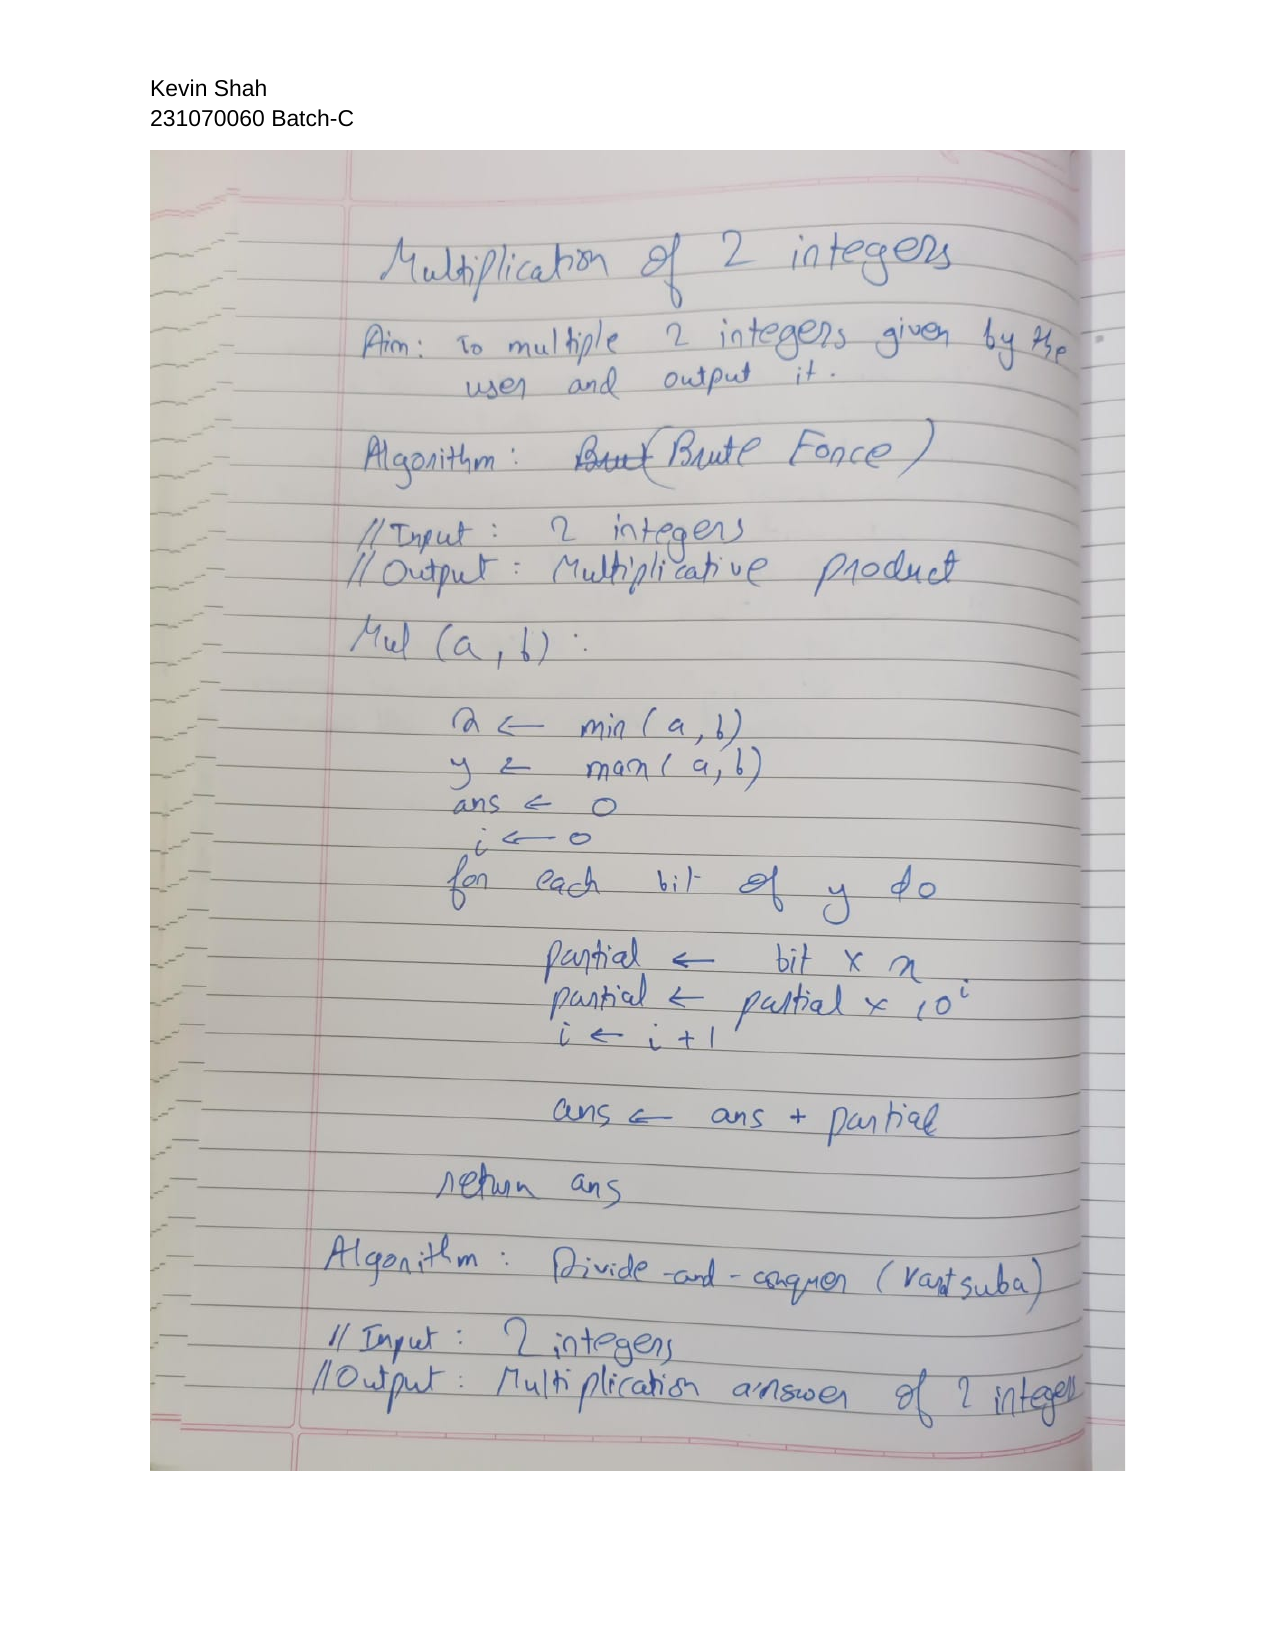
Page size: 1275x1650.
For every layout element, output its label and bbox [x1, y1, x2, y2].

picture [150, 150, 1125, 1471]
